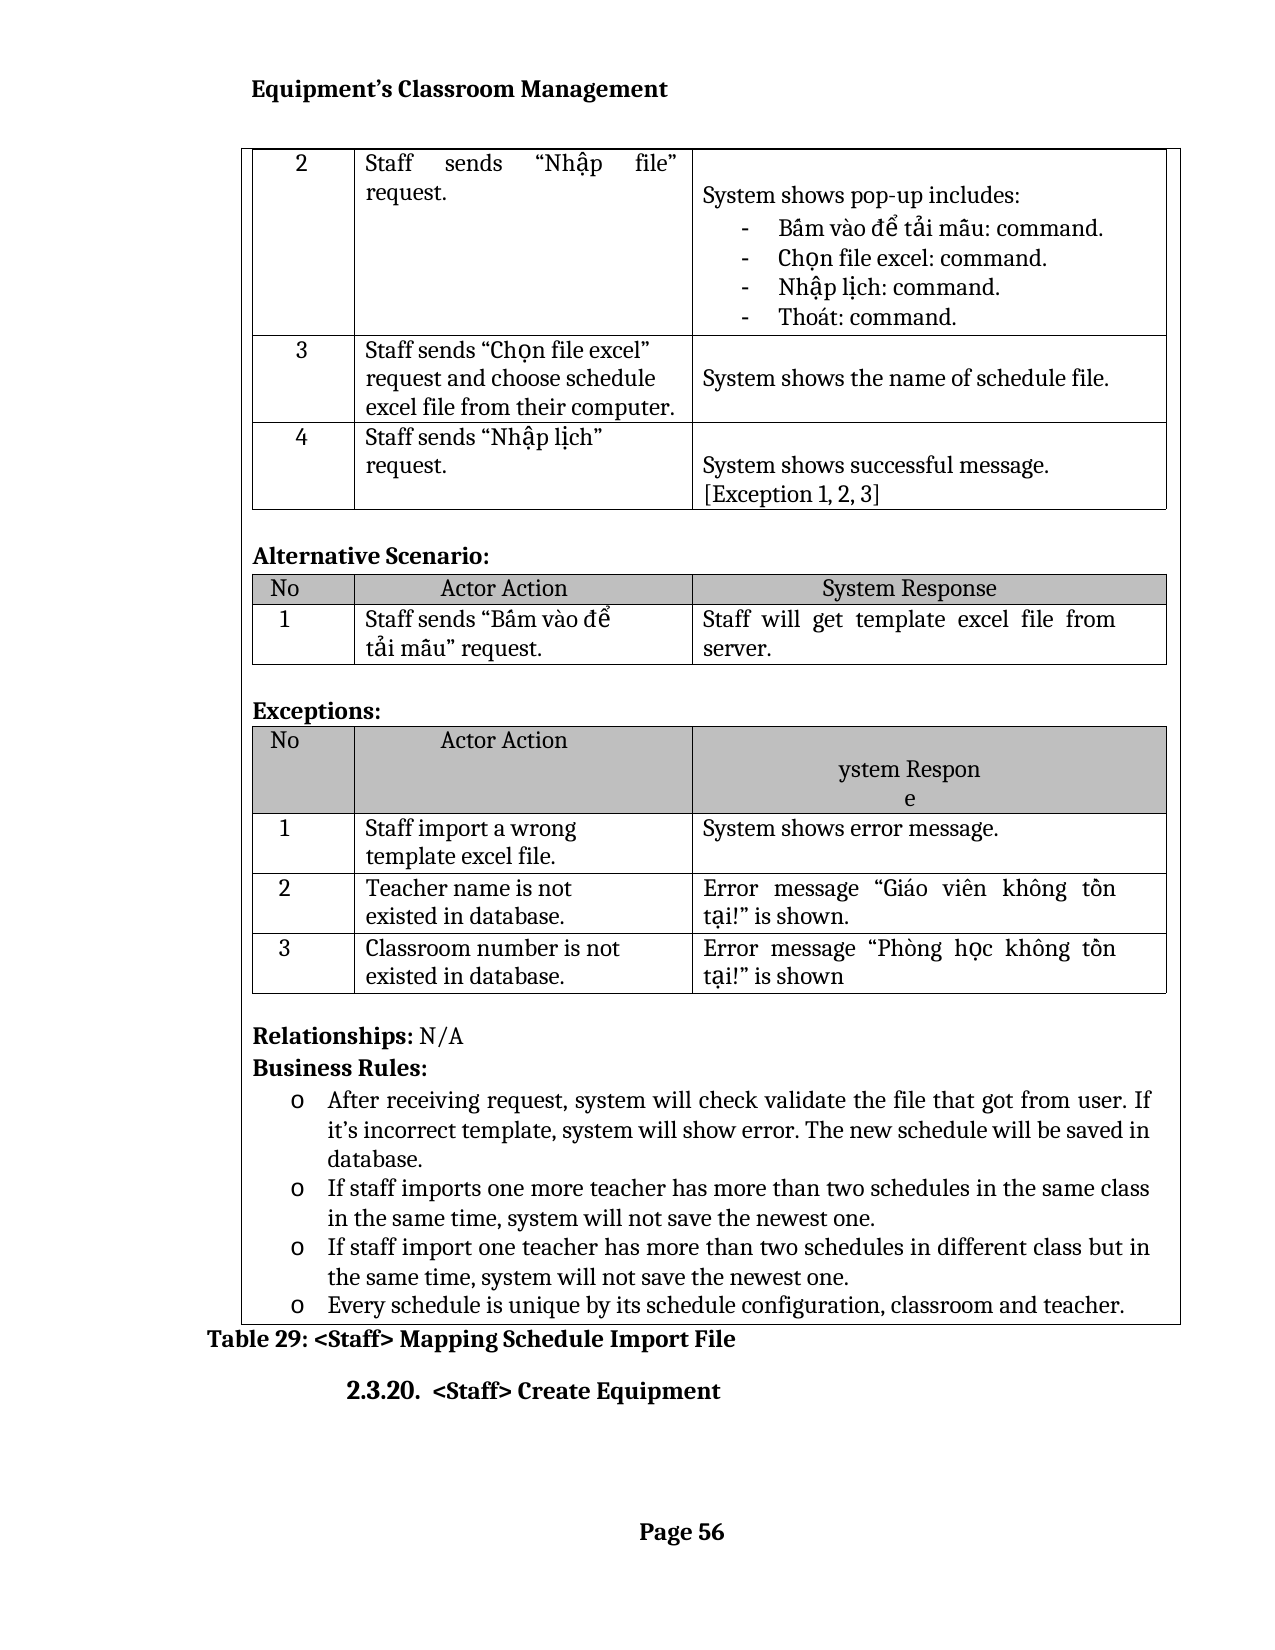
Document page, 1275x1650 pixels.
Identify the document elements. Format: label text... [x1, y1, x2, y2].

list <Staff> Create Equipment [346, 1375, 1157, 1406]
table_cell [242, 149, 1180, 1324]
